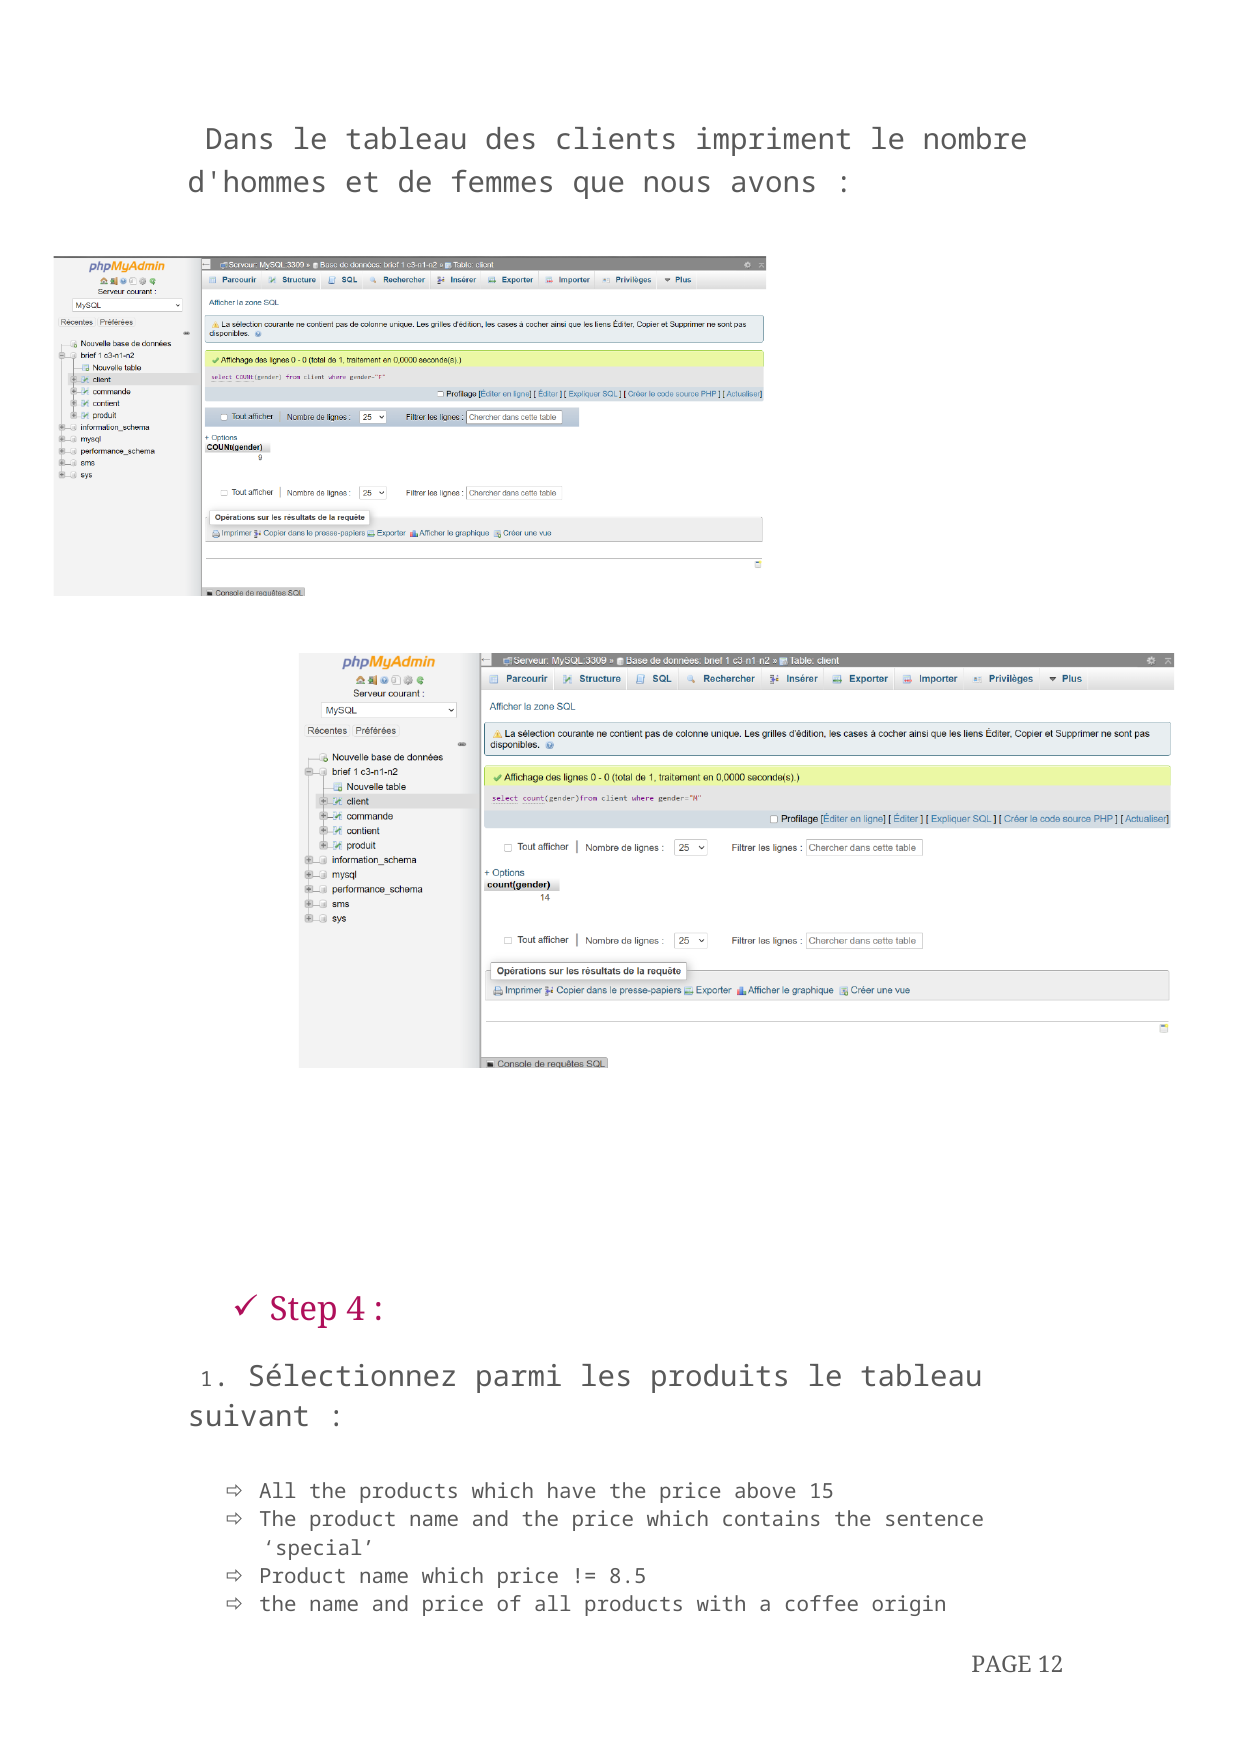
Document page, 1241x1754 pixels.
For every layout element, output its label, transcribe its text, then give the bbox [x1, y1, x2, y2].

text Dans le tableau des clients impriment le nombre d'hommes et de femmes que nous avons : [187, 118, 1063, 201]
list Step 4 : [232, 1285, 1063, 1330]
list Product name which price != 8.5 [225, 1561, 1063, 1589]
list The product name and the price which contains the sentence ‘special’ [225, 1504, 1063, 1561]
picture [53, 256, 767, 596]
list All the products which have the price above 15 [225, 1476, 1063, 1504]
text 1. Sélectionnez parmi les produits le tableau suivant : [187, 1355, 1063, 1435]
picture [298, 653, 1175, 1068]
list the name and price of all products with a coffee origin [225, 1589, 1063, 1618]
